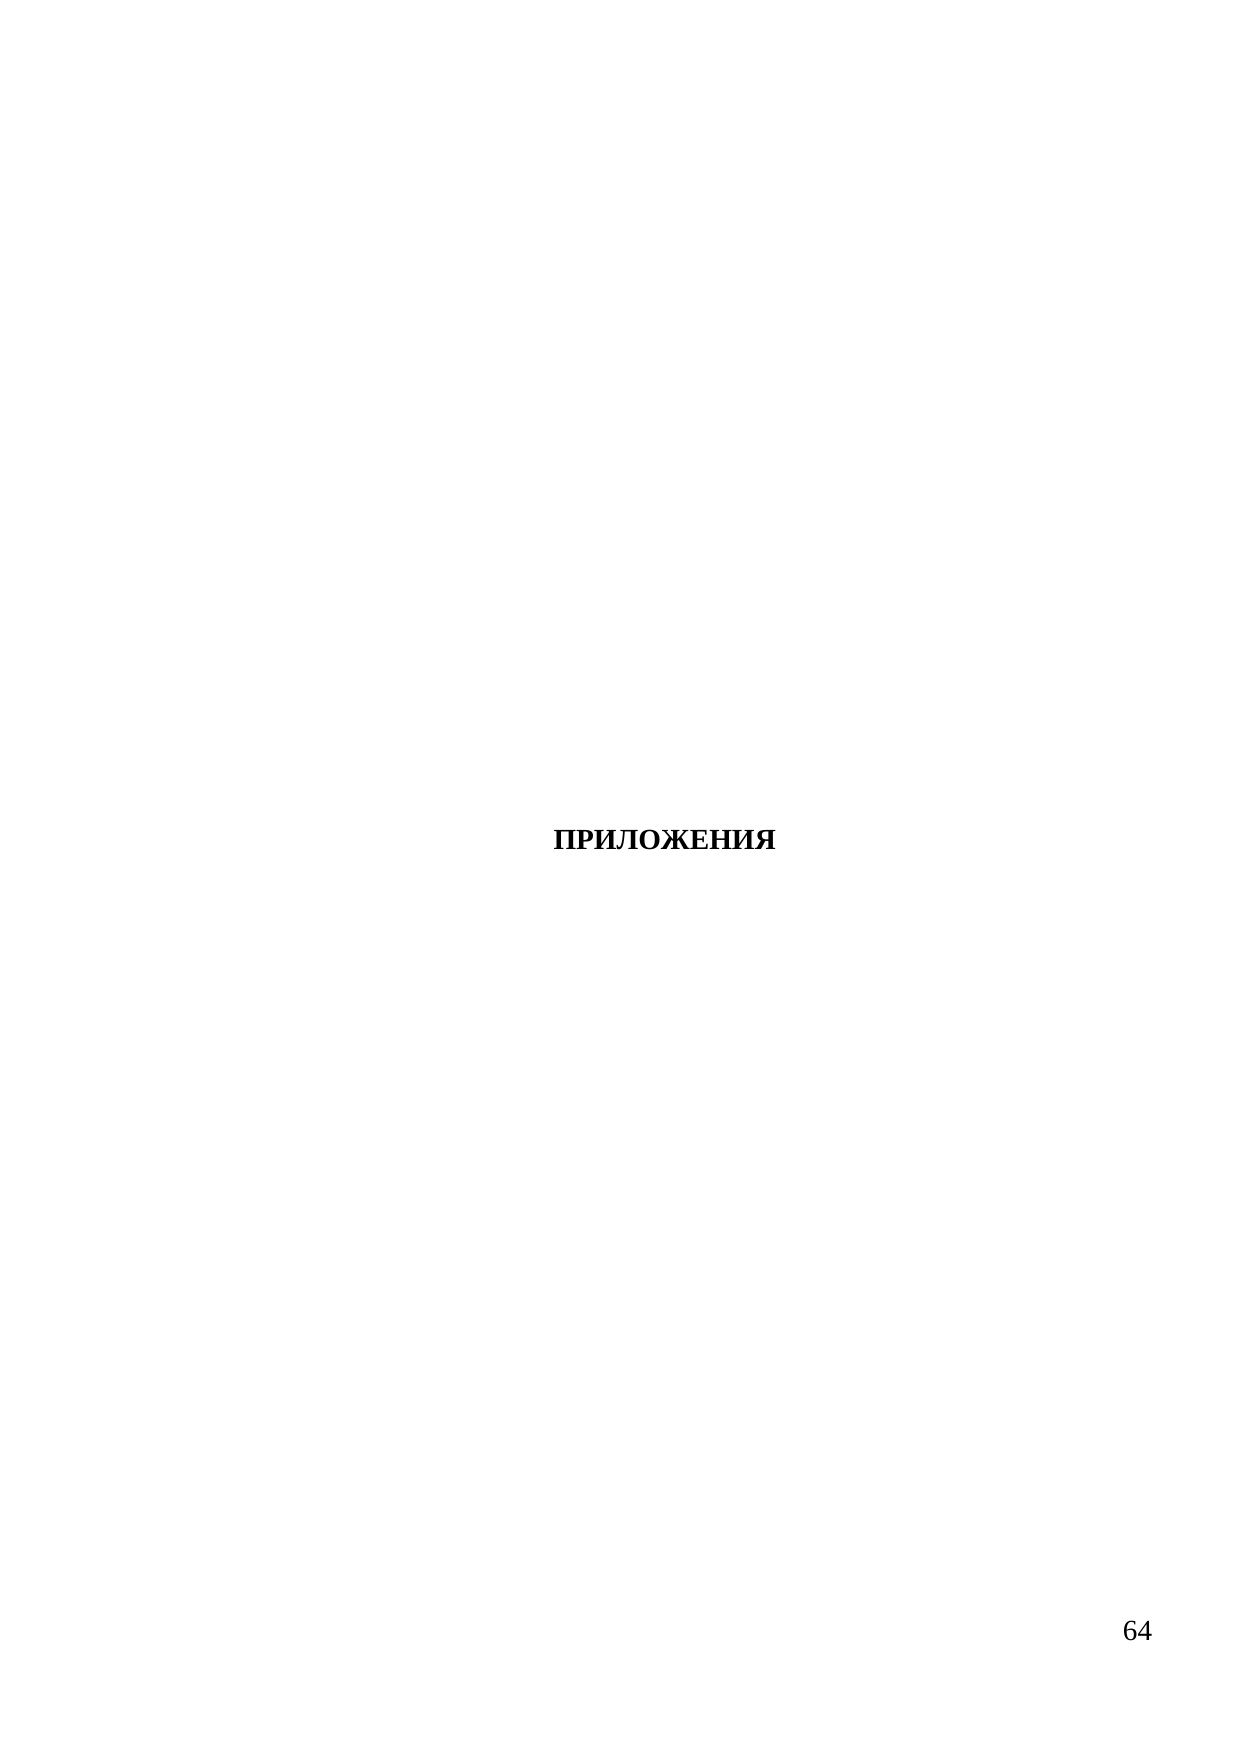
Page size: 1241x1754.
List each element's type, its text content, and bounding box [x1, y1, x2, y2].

subtitle ПРИЛОЖЕНИЯ [177, 822, 1152, 856]
